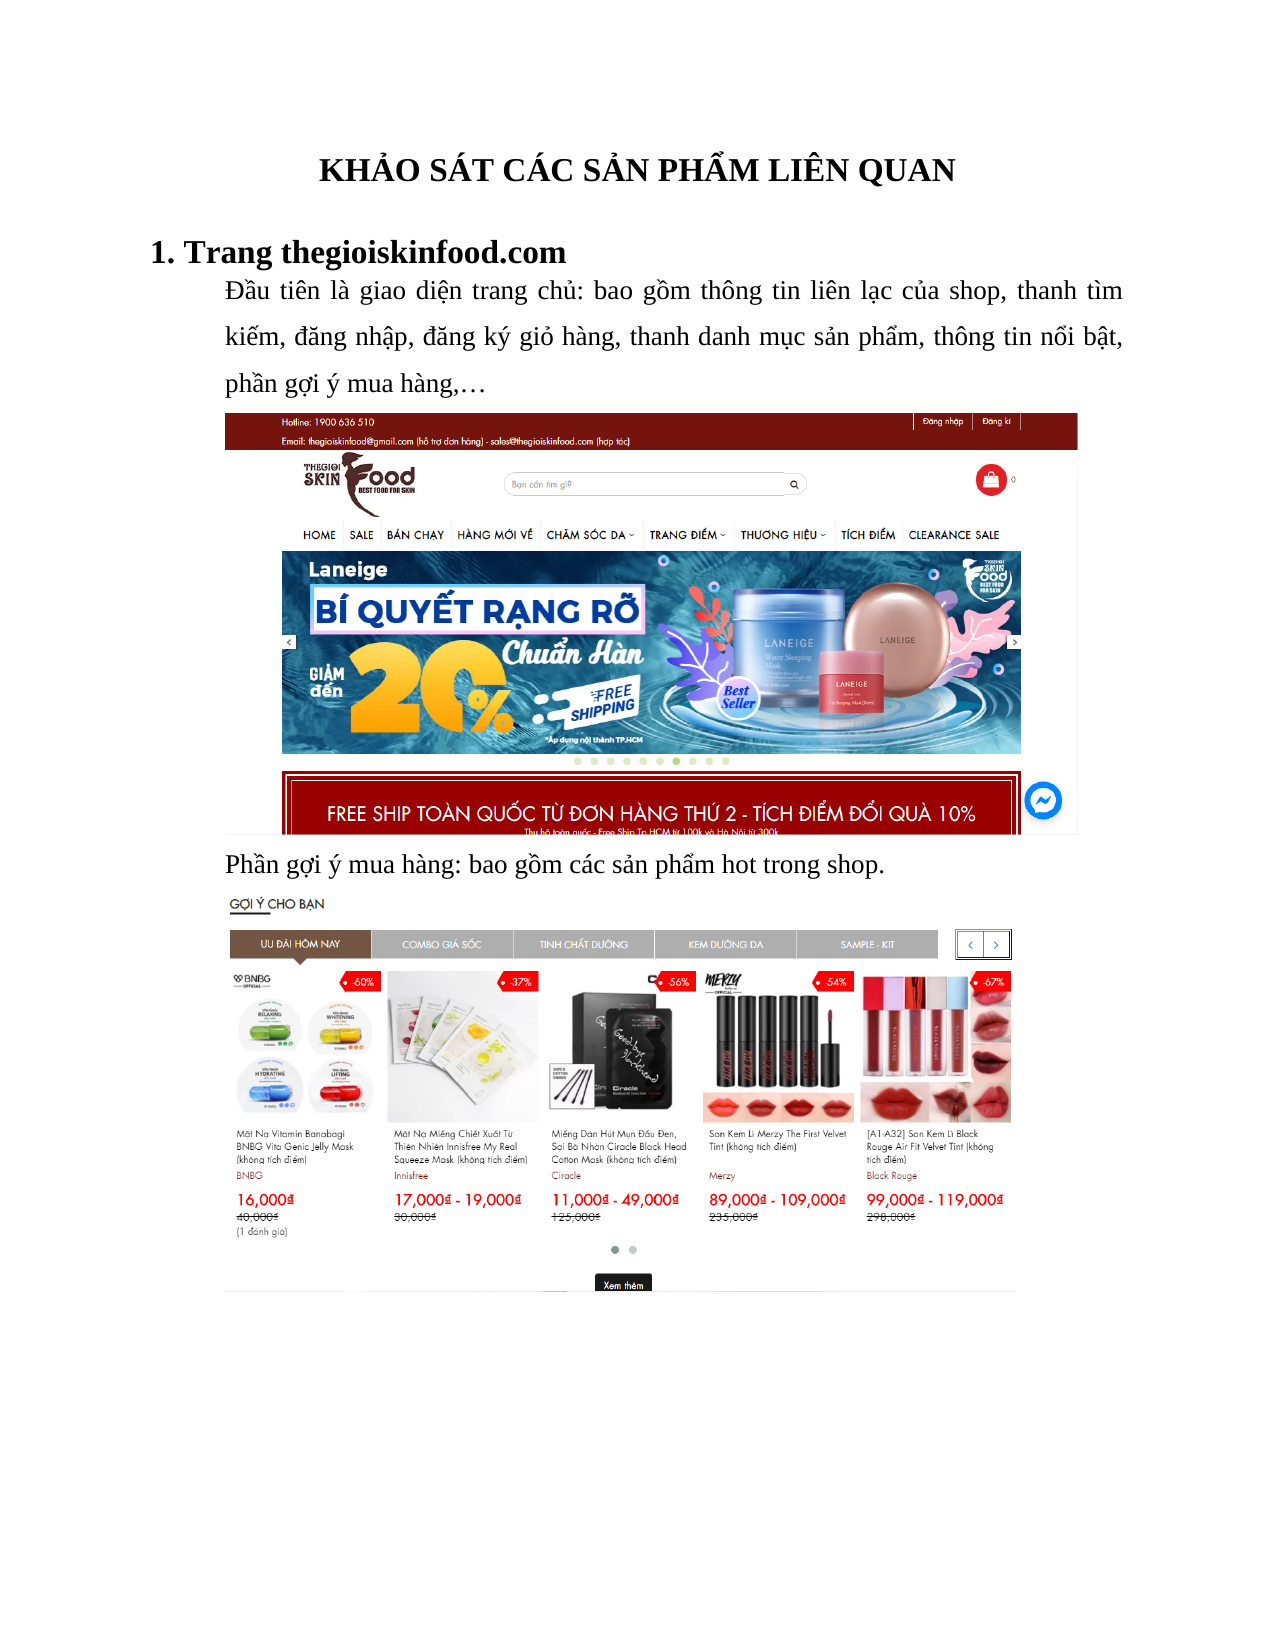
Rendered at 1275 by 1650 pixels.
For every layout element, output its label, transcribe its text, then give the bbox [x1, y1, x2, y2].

text KHẢO SÁT CÁC SẢN PHẨM LIÊN QUAN [150, 150, 1125, 188]
subtitle 1. Trang thegioiskinfood.com [150, 232, 1125, 271]
list Đầu tiên là giao diện trang chủ: bao gồm thông tin liên lạc của shop, thanh tìm kiếm, đăng nhập, đăng ký giỏ hàng, thanh danh mục sản phẩm, thông tin nổi bật, phần gợi ý mua hàng,… [225, 274, 1125, 398]
picture [225, 894, 1017, 1292]
picture [225, 413, 1079, 835]
list Phần gợi ý mua hàng: bao gồm các sản phẩm hot trong shop. [225, 848, 1125, 879]
